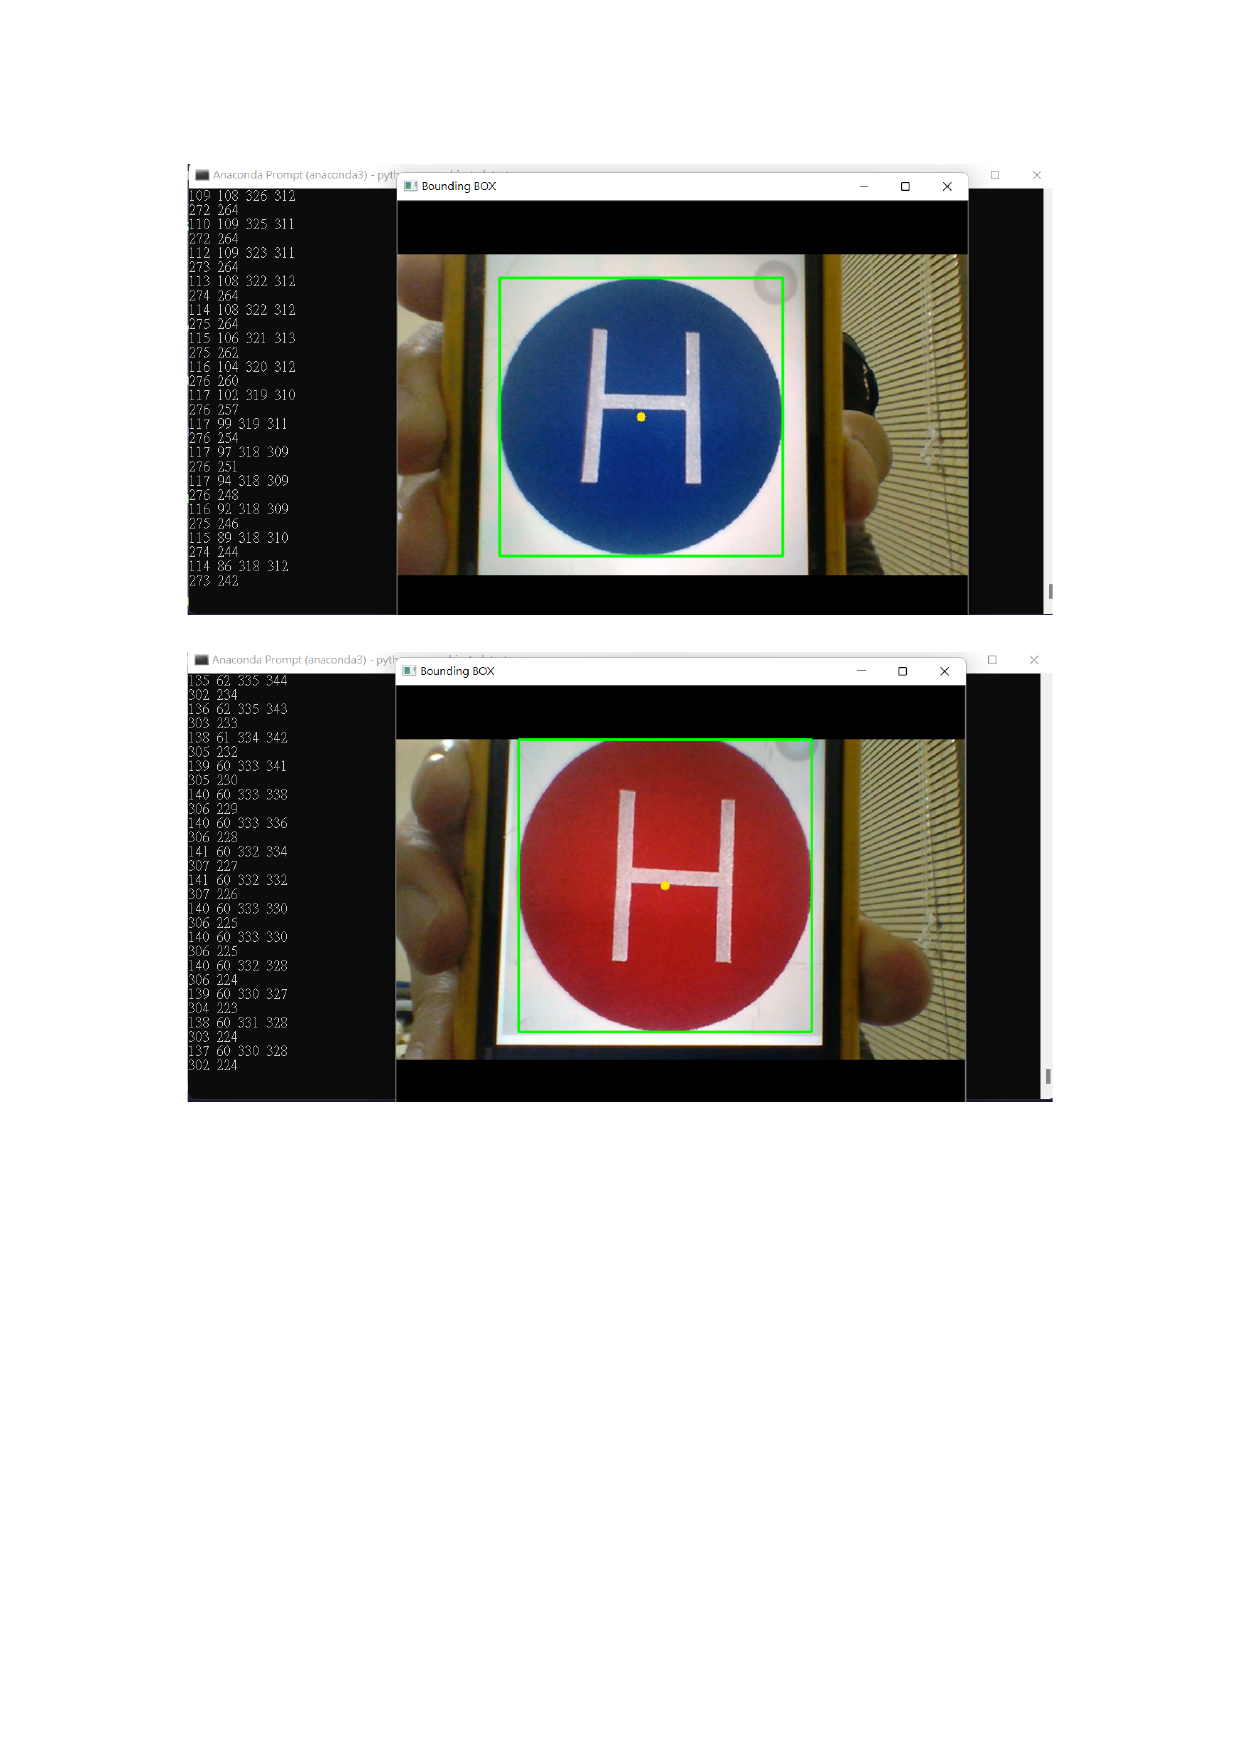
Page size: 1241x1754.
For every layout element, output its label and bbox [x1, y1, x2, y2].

picture [187, 652, 1053, 1102]
picture [187, 164, 1053, 615]
